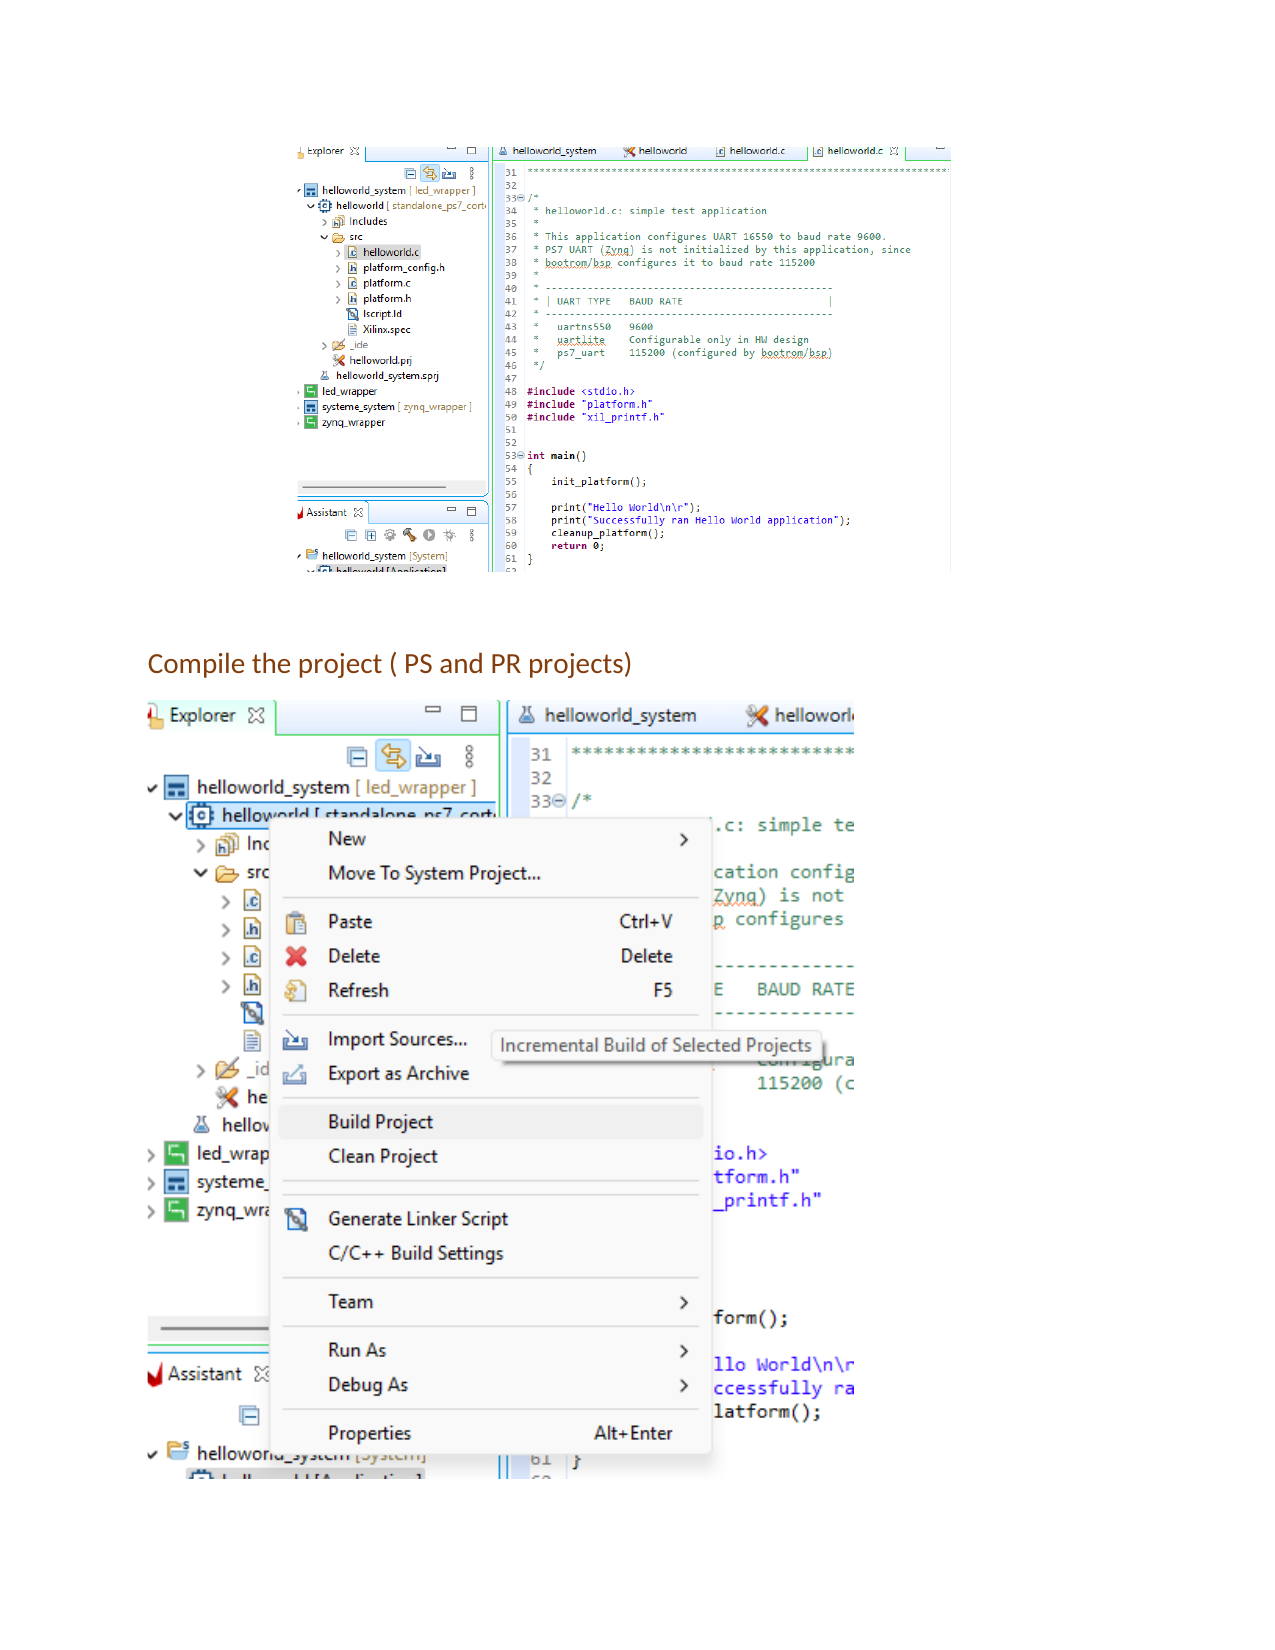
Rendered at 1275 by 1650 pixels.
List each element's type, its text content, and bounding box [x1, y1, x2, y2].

picture [147, 700, 854, 1479]
picture [297, 147, 951, 572]
text Compile the project ( PS and PR projects) [148, 645, 1127, 681]
